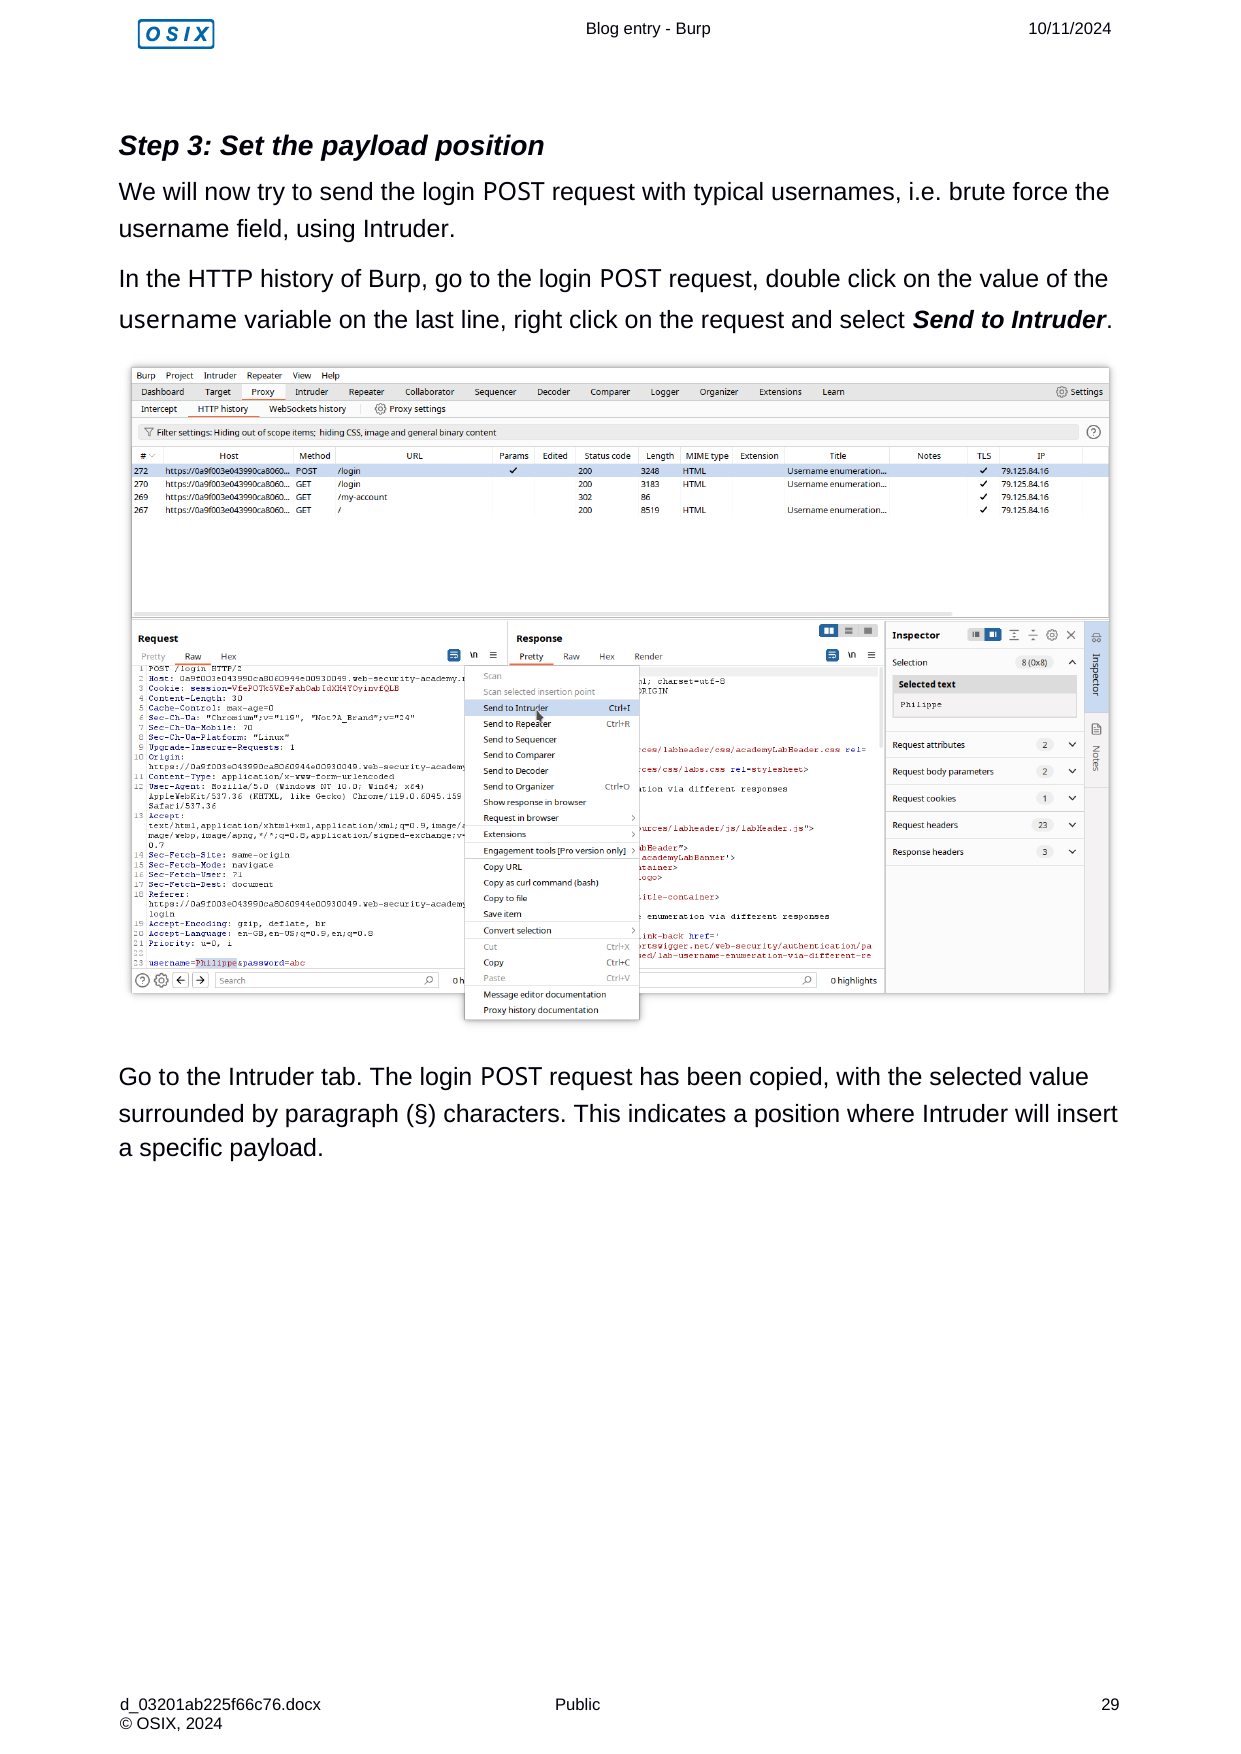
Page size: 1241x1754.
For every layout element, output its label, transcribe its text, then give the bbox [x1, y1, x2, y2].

subtitle Step 3: Set the payload position [118, 129, 1122, 161]
text We will now try to send the login POST request with typical usernames, i.e. brute force the username field, using Intruder. [118, 174, 1122, 242]
text In the HTTP history of Burp, go to the login POST request, double click on the value of the username variable on the last line, right click on the request and select Send to Intruder. [118, 261, 1122, 335]
text Go to the Intruder tab. The login POST request has been copied, with the selected value surrounded by paragraph (§) characters. This indicates a position where Intruder will insert a specific payload. [118, 1033, 1122, 1162]
picture [137, 19, 215, 49]
picture [118, 354, 1122, 1033]
